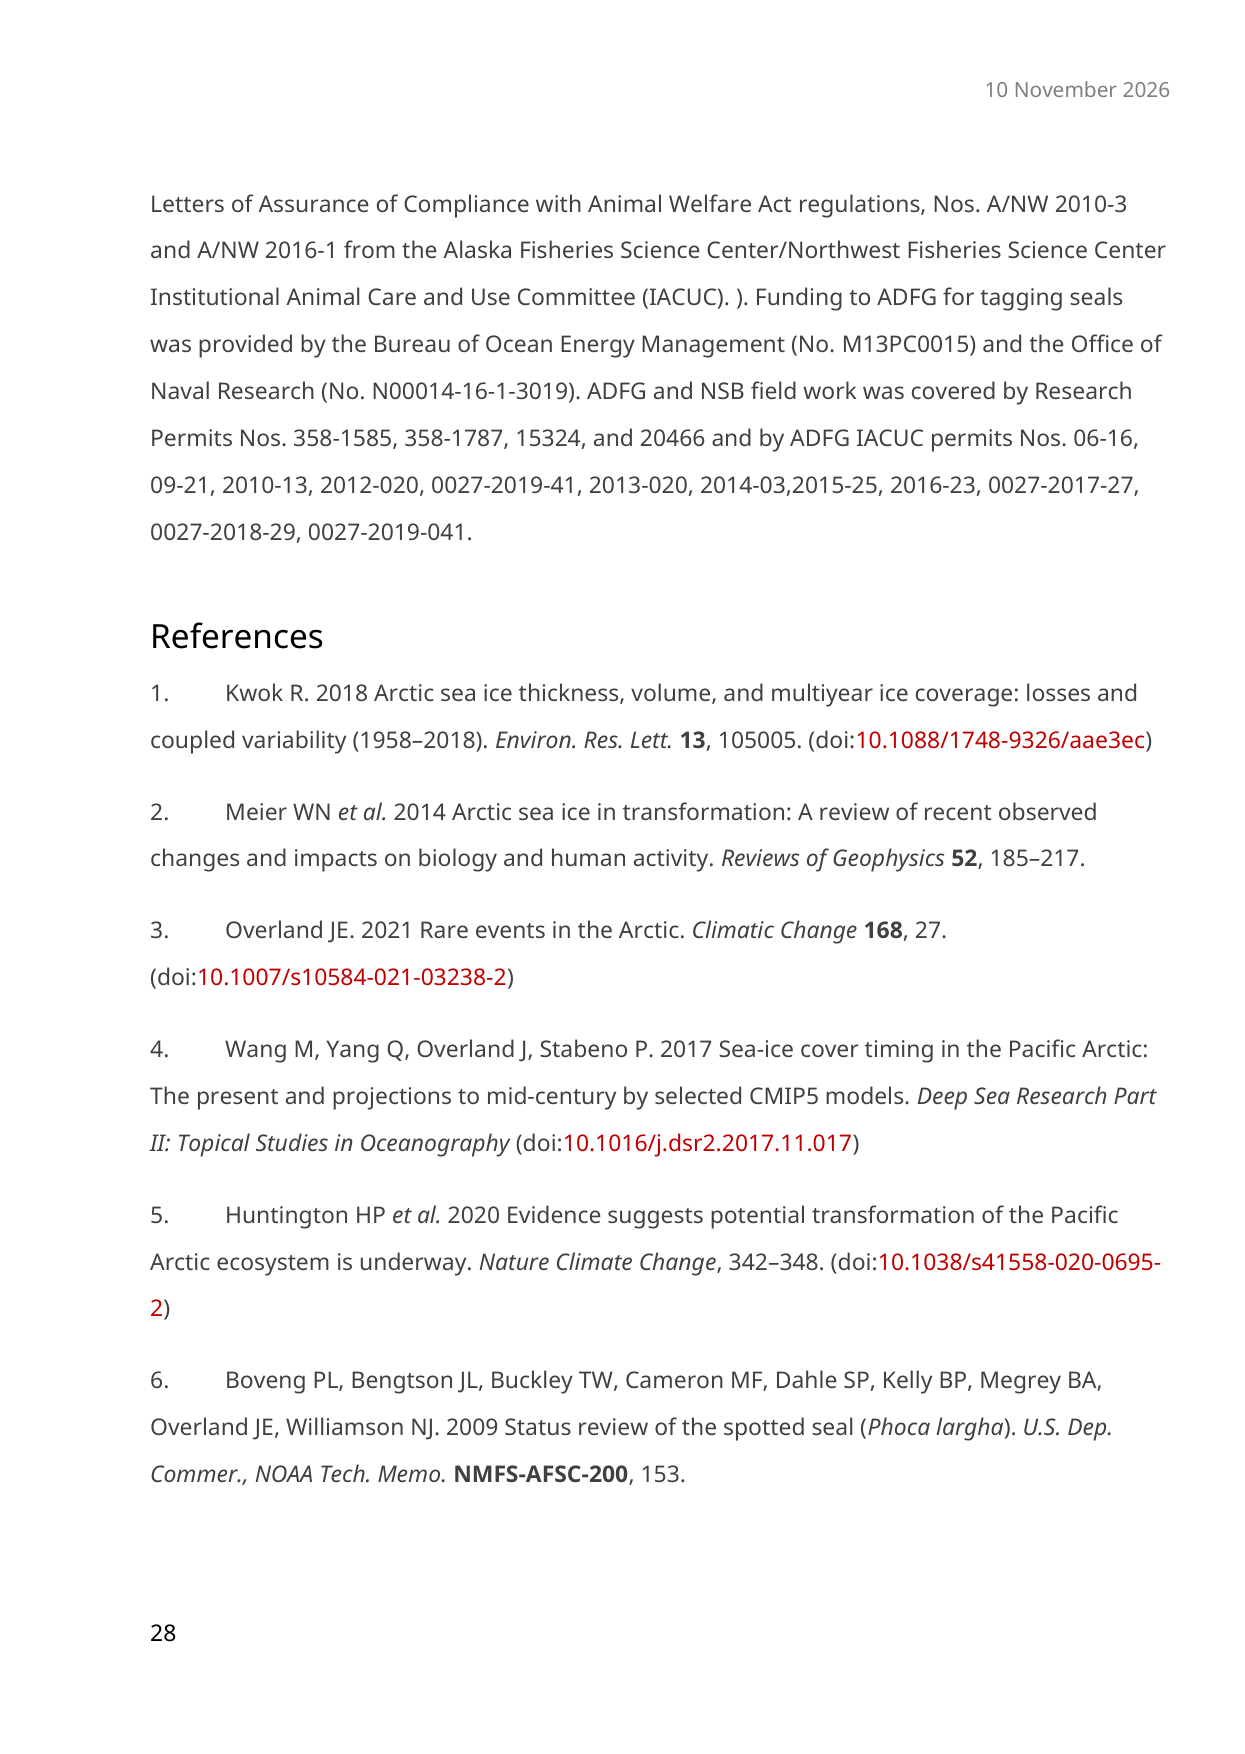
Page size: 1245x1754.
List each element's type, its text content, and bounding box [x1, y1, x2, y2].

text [150, 187, 1170, 547]
subtitle References [150, 612, 1170, 658]
text 2. Meier WN et al. 2014 Arctic sea ice in transformation: A review of recent observed changes and impacts on biology and human activity. Reviews of Geophysics 52, 185–217. [150, 795, 1170, 873]
text 6. Boveng PL, Bengtson JL, Buckley TW, Cameron MF, Dahle SP, Kelly BP, Megrey BA, Overland JE, Williamson NJ. 2009 Status review of the spotted seal (Phoca largha). U.S. Dep. Commer., NOAA Tech. Memo. NMFS-AFSC-200, 153. [150, 1364, 1170, 1489]
text 3. Overland JE. 2021 Rare events in the Arctic. Climatic Change 168, 27. (doi:10.1007/s10584-021-03238-2) [150, 914, 1170, 992]
text 5. Huntington HP et al. 2020 Evidence suggests potential transformation of the Pacific Arctic ecosystem is underway. Nature Climate Change, 342–348. (doi:10.1038/s41558-020-0695-2) [150, 1198, 1170, 1323]
text 4. Wang M, Yang Q, Overland J, Stabeno P. 2017 Sea-ice cover timing in the Pacific Arctic: The present and projections to mid-century by selected CMIP5 models. Deep Sea Research Part II: Topical Studies in Oceanography (doi:10.1016/j.dsr2.2017.11.017) [150, 1033, 1170, 1158]
text 1. Kwok R. 2018 Arctic sea ice thickness, volume, and multiyear ice coverage: losses and coupled variability (1958–2018). Environ. Res. Lett. 13, 105005. (doi:10.1088/1748-9326/aae3ec) [150, 677, 1170, 755]
